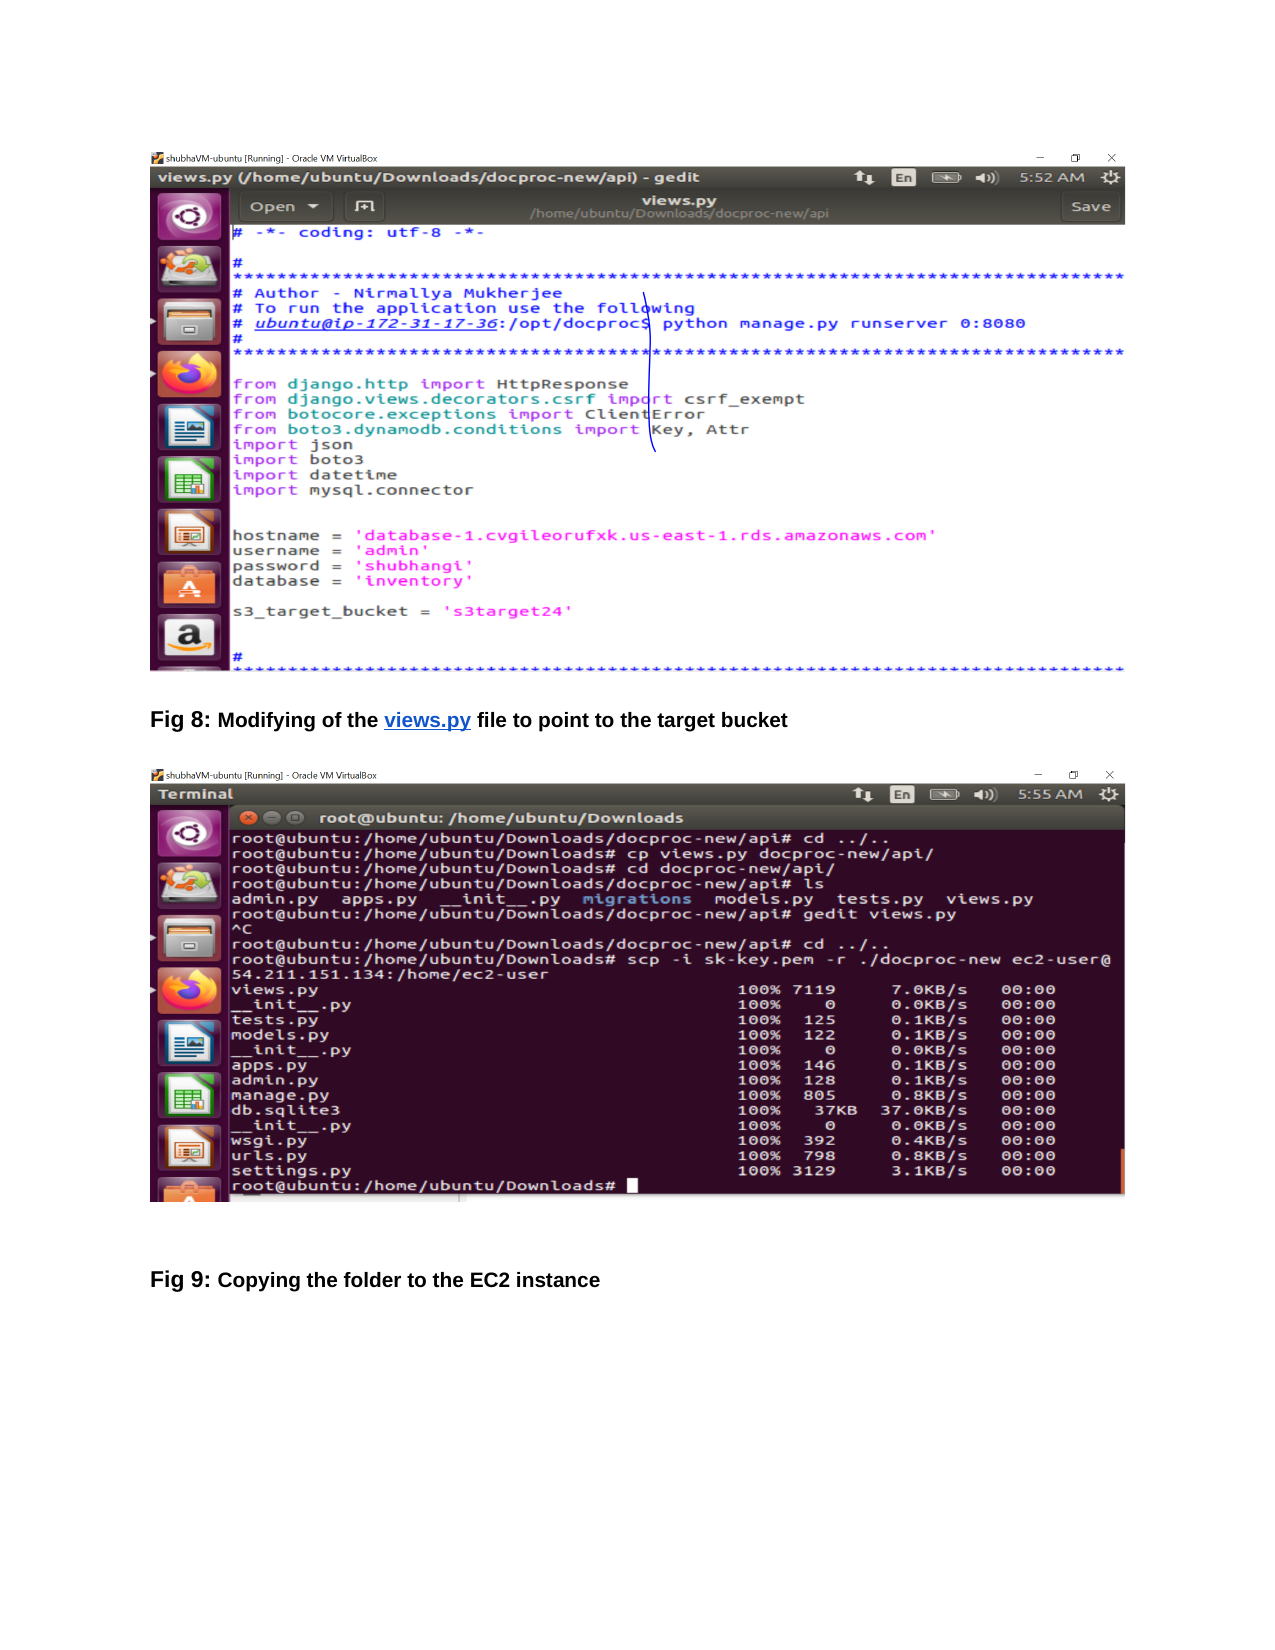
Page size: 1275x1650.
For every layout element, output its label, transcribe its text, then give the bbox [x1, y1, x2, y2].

picture [150, 766, 1125, 1202]
text Fig 9: Copying the folder to the EC2 instance [150, 1266, 1125, 1292]
text Fig 8: Modifying of the views.py file to point to the target bucket [150, 706, 1125, 732]
picture [150, 150, 1125, 672]
